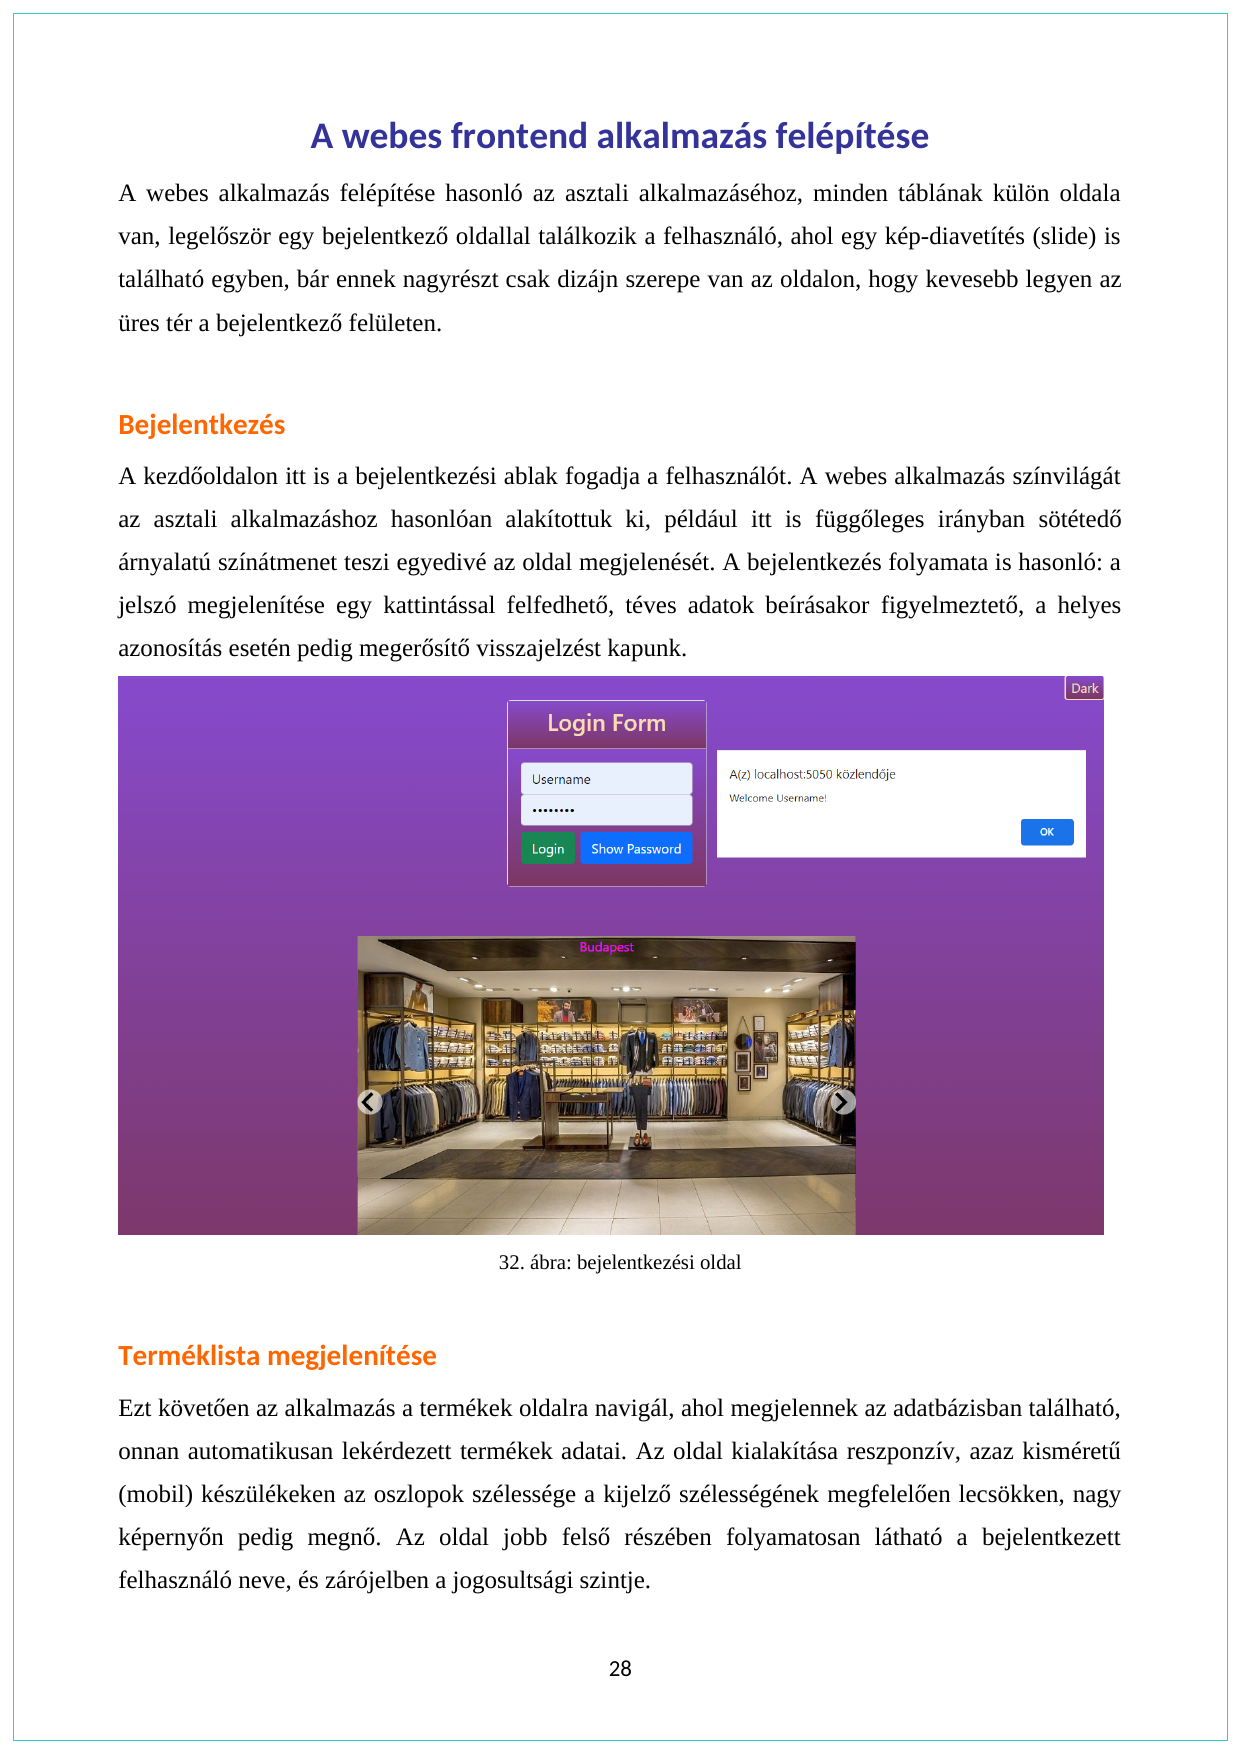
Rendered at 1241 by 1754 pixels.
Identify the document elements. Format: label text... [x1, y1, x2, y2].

subtitle A webes frontend alkalmazás felépítése [118, 112, 1122, 158]
text A webes alkalmazás felépítése hasonló az asztali alkalmazáséhoz, minden táblának külön oldala van, legelőször egy bejelentkező oldallal találkozik a felhasználó, ahol egy kép-diavetítés (slide) is található egyben, bár ennek nagyrészt csak dizájn szerepe van az oldalon, hogy kevesebb legyen az üres tér a bejelentkező felületen. [118, 178, 1122, 336]
text A kezdőoldalon itt is a bejelentkezési ablak fogadja a felhasználót. A webes alkalmazás színvilágát az asztali alkalmazáshoz hasonlóan alakítottuk ki, például itt is függőleges irányban sötétedő árnyalatú színátmenet teszi egyedivé az oldal megjelenését. A bejelentkezés folyamata is hasonló: a jelszó megjelenítése egy kattintással felfedhető, téves adatok beírásakor figyelmeztető, a helyes azonosítás esetén pedig megerősítő visszajelzést kapunk. [118, 461, 1122, 662]
subtitle Terméklista megjelenítése [118, 1337, 1122, 1373]
text Ezt követően az alkalmazás a termékek oldalra navigál, ahol megjelennek az adatbázisban található, onnan automatikusan lekérdezett termékek adatai. Az oldal kialakítása reszponzív, azaz kisméretű (mobil) készülékeken az oszlopok szélessége a kijelző szélességének megfelelően lecsökken, nagy képernyőn pedig megnő. Az oldal jobb felső részében folyamatosan látható a bejelentkezett felhasználó neve, és zárójelben a jogosultsági szintje. [118, 1393, 1122, 1594]
subtitle Bejelentkezés [118, 406, 1122, 442]
picture [118, 676, 1104, 1235]
text 32. ábra: bejelentkezési oldal [118, 1250, 1122, 1274]
